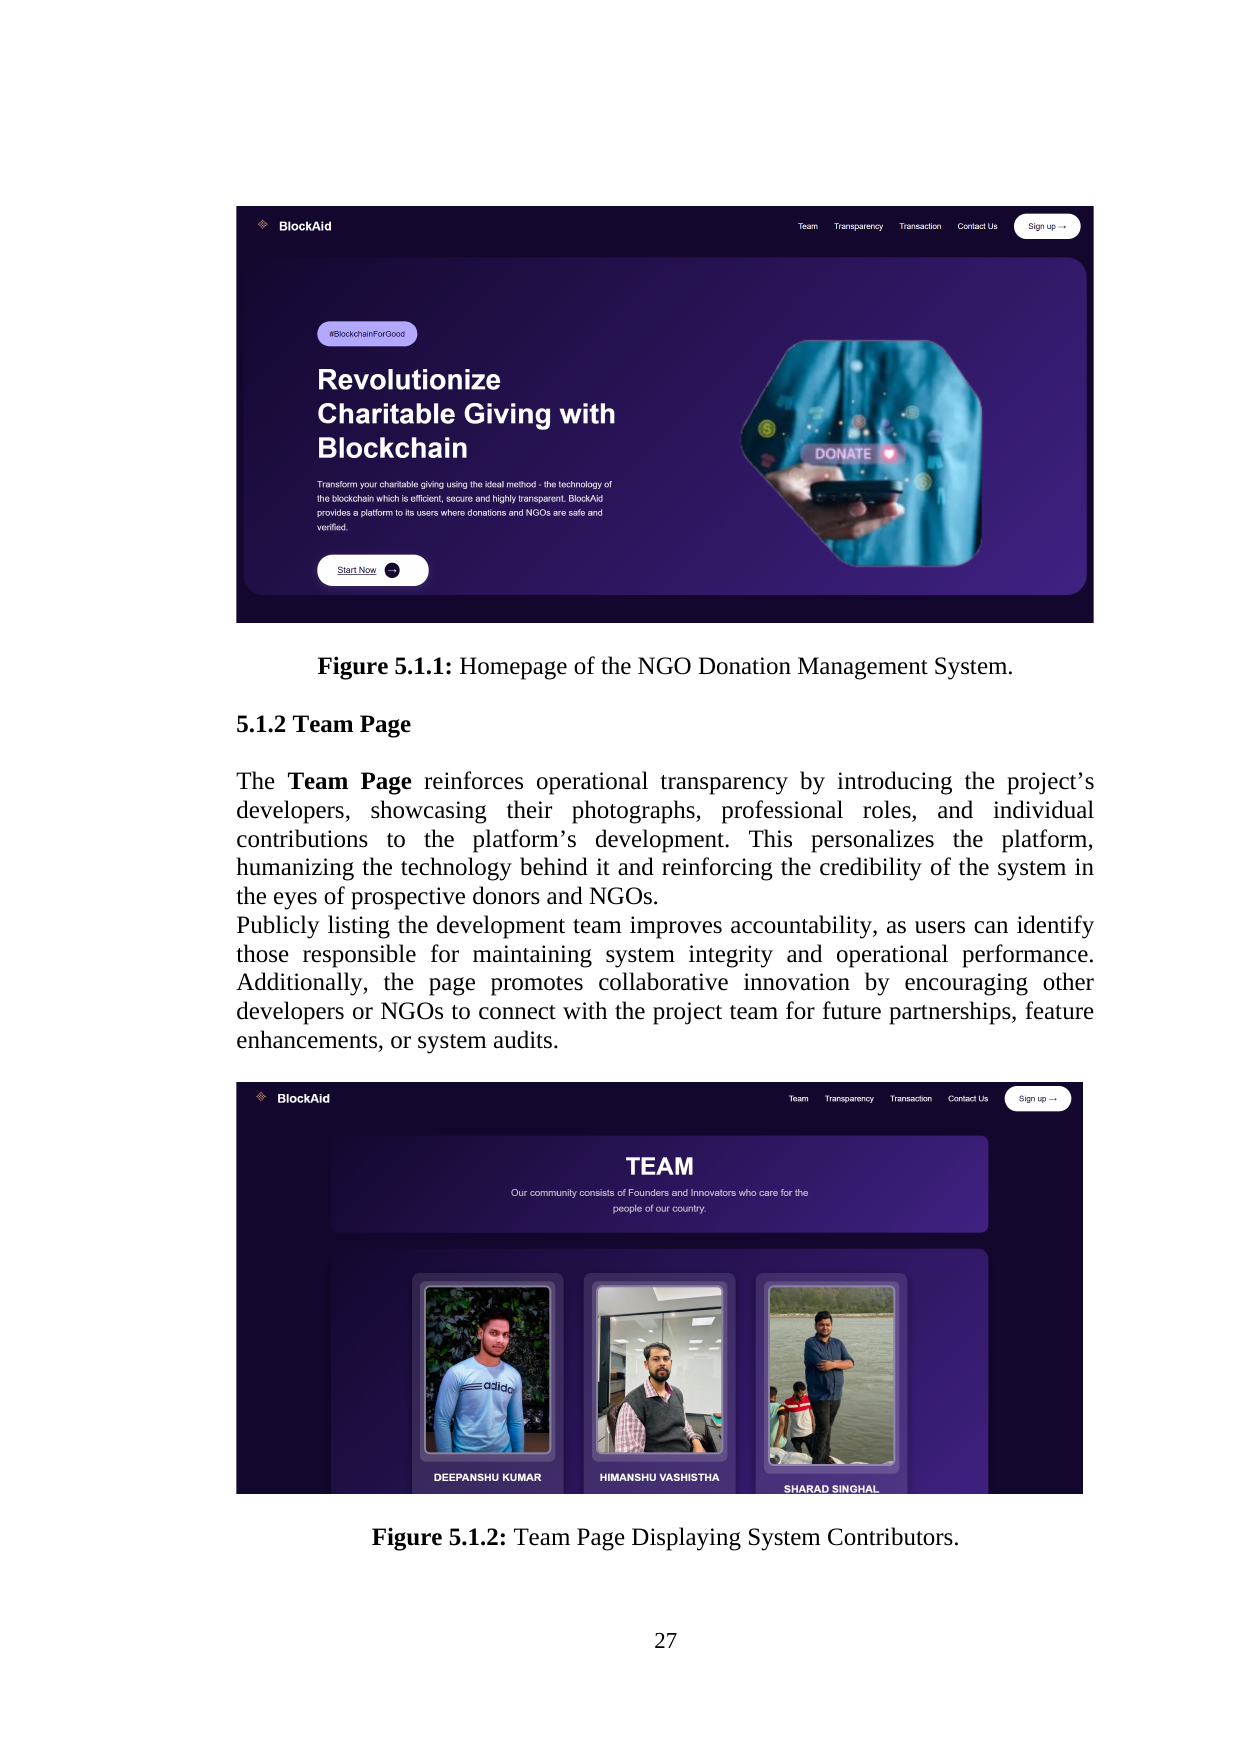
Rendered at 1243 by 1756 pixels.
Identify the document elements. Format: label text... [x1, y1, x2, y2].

text 5.1.2 Team Page [236, 709, 1095, 737]
picture [236, 206, 1094, 623]
text Figure 5.1.1: Homepage of the NGO Donation Management System. [236, 651, 1095, 680]
text Figure 5.1.2: Team Page Displaying System Contributors. [236, 1522, 1095, 1551]
picture [236, 1082, 1083, 1494]
text Publicly listing the development team improves accountability, as users can identify those responsible for maintaining system integrity and operational performance. Additionally, the page promotes collaborative innovation by encouraging other developers or NGOs to connect with the project team for future partnerships, feature enhancements, or system audits. [236, 910, 1095, 1054]
text The Team Page reinforces operational transparency by introducing the project’s developers, showcasing their photographs, professional roles, and individual contributions to the platform’s development. This personalizes the platform, humanizing the technology behind it and reinforcing the credibility of the system in the eyes of prospective donors and NGOs. [236, 766, 1095, 910]
